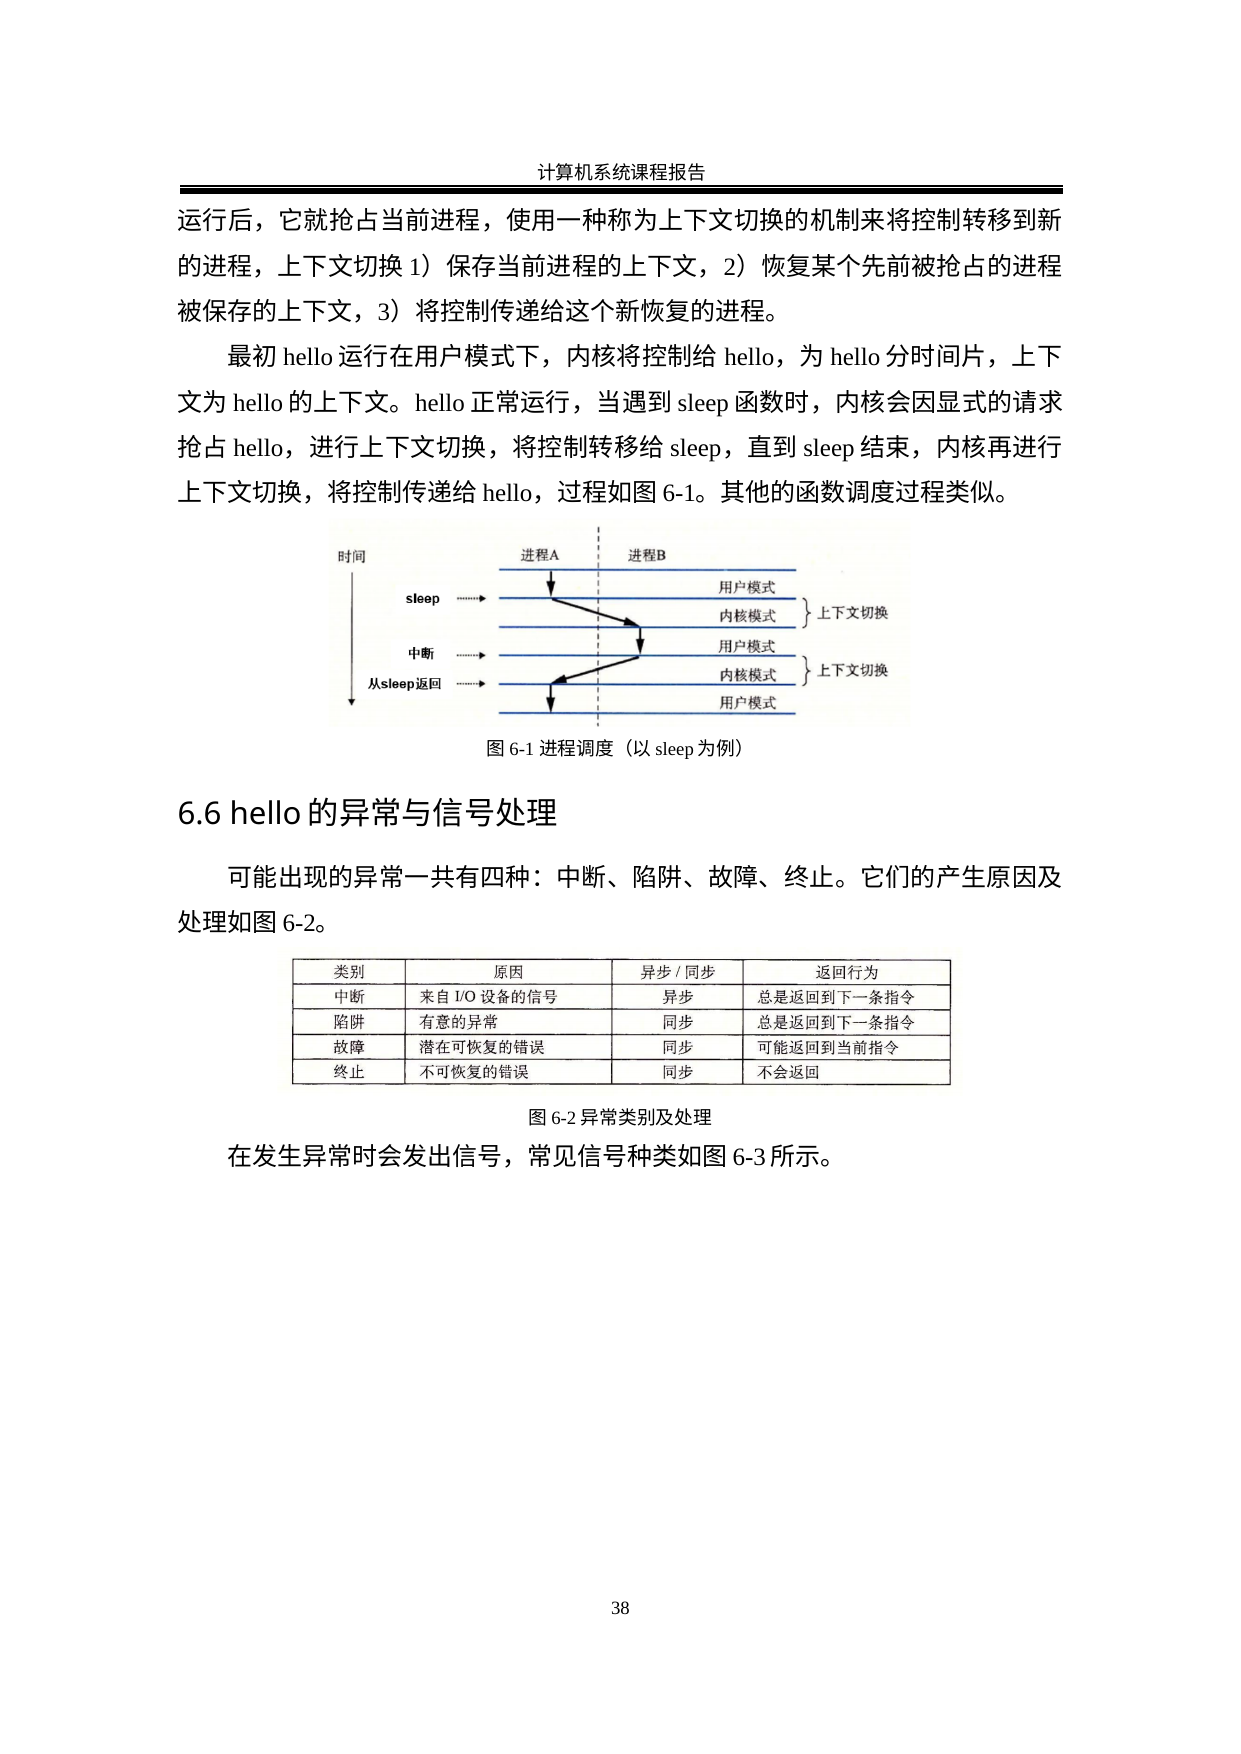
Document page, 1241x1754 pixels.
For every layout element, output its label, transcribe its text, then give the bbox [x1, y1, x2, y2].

text 可能出现的异常一共有四种：中断、陷阱、故障、终止。它们的产生原因及处理如图6-2。 [177, 857, 1063, 939]
subtitle 6.6 hello的异常与信号处理 [177, 792, 1063, 832]
text 图6-2 异常类别及处理 [177, 1103, 1063, 1130]
text 在发生异常时会发出信号，常见信号种类如图6-3所示。 [177, 1137, 1063, 1173]
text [177, 201, 1063, 328]
text 图6-1 进程调度（以sleep为例） [177, 733, 1063, 761]
text 最初hello运行在用户模式下，内核将控制给hello，为hello分时间片，上下文为hello的上下文。hello正常运行，当遇到sleep函数时，内核会因显式的请求抢占hello，进行上下文切换，将控制转移给sleep，直到sleep结束，内核再进行上下文切换，将控制传递给hello，过程如图6-1。其他的函数调度过程类似。 [177, 337, 1063, 509]
picture [328, 518, 912, 727]
picture [277, 947, 963, 1096]
